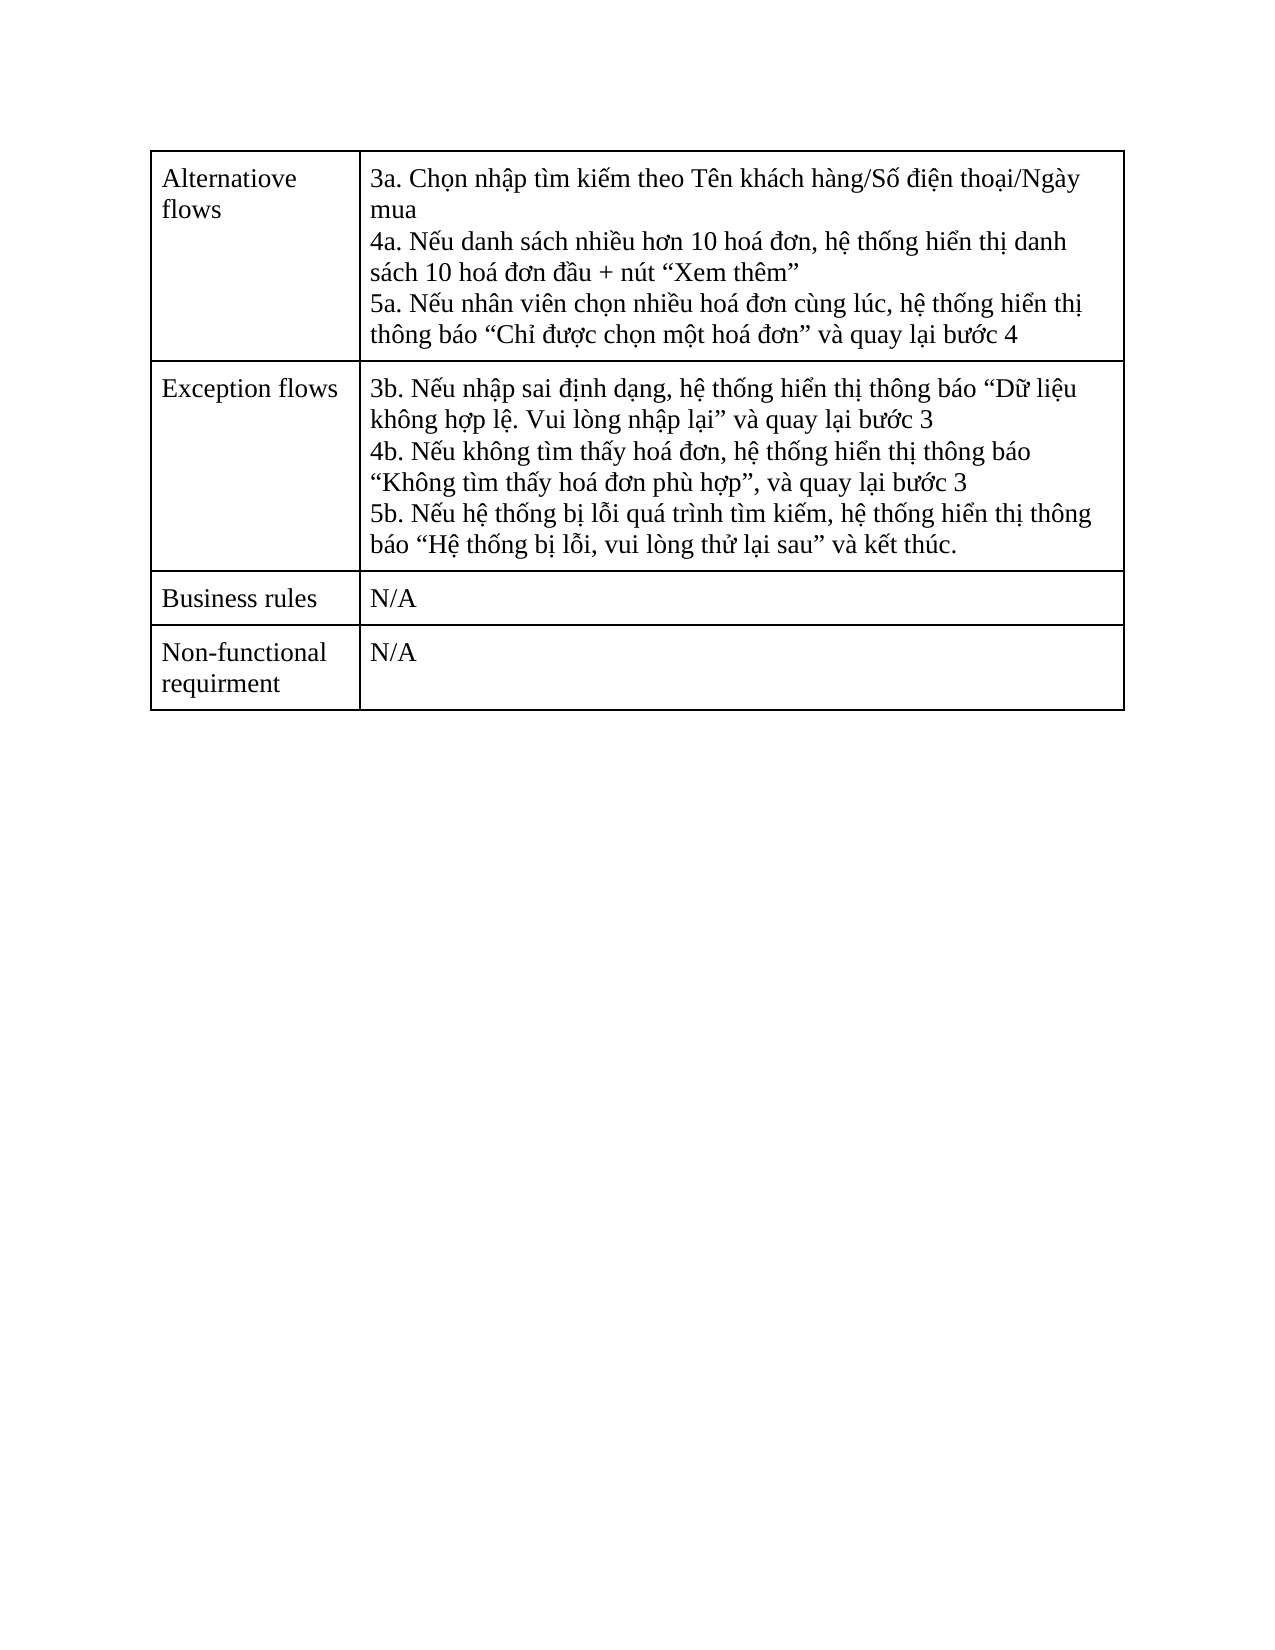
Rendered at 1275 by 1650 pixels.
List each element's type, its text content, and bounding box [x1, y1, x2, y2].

table_cell Business rules [152, 572, 359, 624]
table_cell 3b. Nếu nhập sai định dạng, hệ thống hiển thị thông báo “Dữ liệu không hợp lệ. Vui lòng nhập lại” và quay lại bước 3 4b. Nếu không tìm thấy hoá đơn, hệ thống hiển thị thông báo “Không tìm thấy hoá đơn phù hợp”, và quay lại bước 3 5b. Nếu hệ thống bị lỗi quá trình tìm kiếm, hệ thống hiển thị thông báo “Hệ thống bị lỗi, vui lòng thử lại sau” và kết thúc. [361, 362, 1123, 569]
table_cell N/A [361, 626, 1123, 709]
table_cell 3a. Chọn nhập tìm kiếm theo Tên khách hàng/Số điện thoại/Ngày mua 4a. Nếu danh sách nhiều hơn 10 hoá đơn, hệ thống hiển thị danh sách 10 hoá đơn đầu + nút “Xem thêm” 5a. Nếu nhân viên chọn nhiều hoá đơn cùng lúc, hệ thống hiển thị thông báo “Chỉ được chọn một hoá đơn” và quay lại bước 4 [361, 152, 1123, 360]
table_cell Alternatiove flows [152, 152, 359, 360]
table_cell Non-functional requirment [152, 626, 359, 709]
table_cell N/A [361, 572, 1123, 624]
table_cell Exception flows [152, 362, 359, 569]
